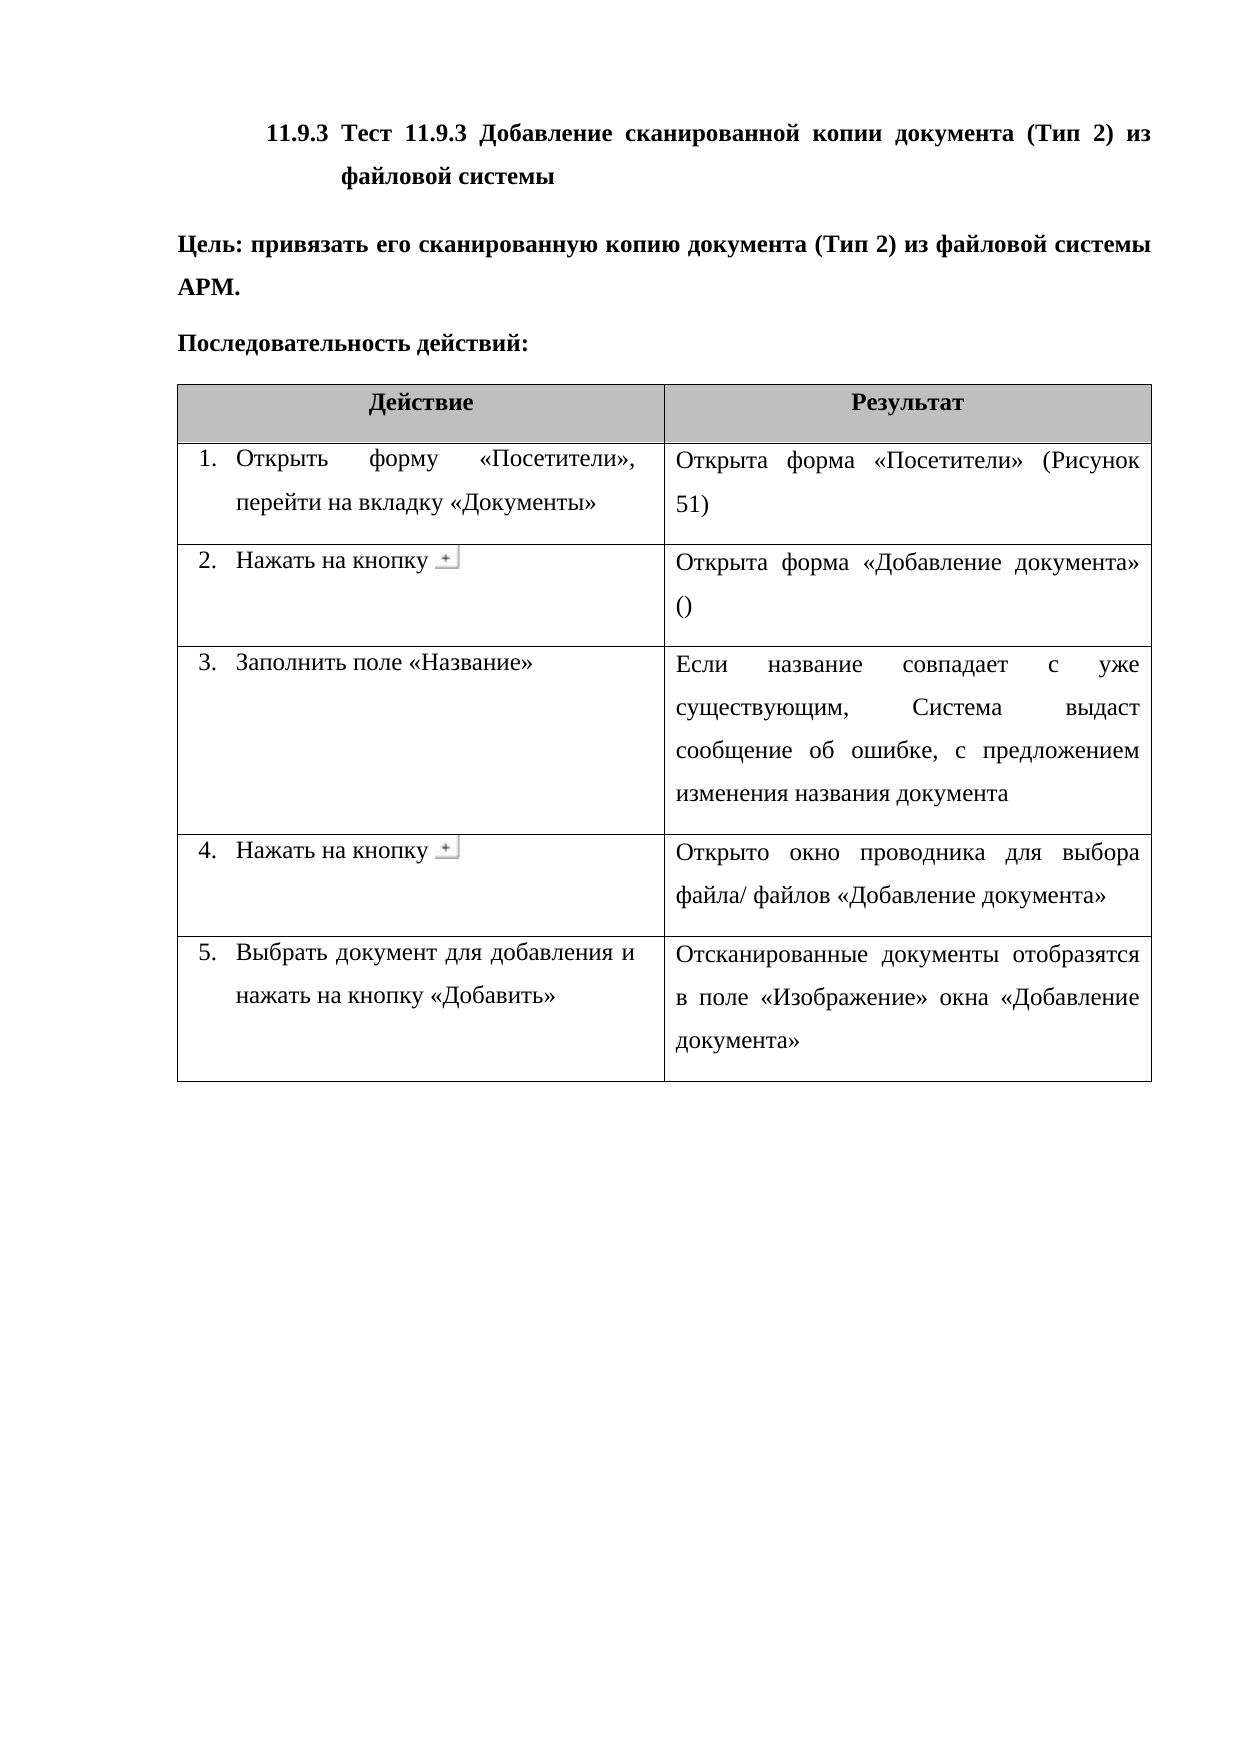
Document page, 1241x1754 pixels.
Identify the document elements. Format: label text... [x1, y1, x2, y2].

table_cell Отсканированные документы отобразятся в поле «Изображение» окна «Добавление документа» [665, 937, 1151, 1081]
table_cell Открыто окно проводника для выбора файла/ файлов «Добавление документа» [665, 835, 1151, 936]
table_cell Открыть форму «Посетители», перейти на вкладку «Документы» [178, 444, 664, 544]
table_cell Нажать на кнопку [178, 545, 664, 646]
picture [434, 835, 460, 859]
table_header Действие [178, 385, 664, 442]
table_cell Если название совпадает с уже существующим, Система выдаст сообщение об ошибке, с предложением изменения названия документа [665, 647, 1151, 834]
table_cell Заполнить поле «Название» [178, 647, 664, 834]
table_header Результат [665, 385, 1151, 442]
subtitle Тест 11.9.3 Добавление сканированной копии документа (Тип 2) из файловой системы [266, 118, 1152, 190]
table_cell Открыта форма «Добавление документа» () [665, 545, 1151, 646]
table_cell Нажать на кнопку [178, 835, 664, 936]
picture [434, 545, 460, 569]
table_cell Открыта форма «Посетители» (Рисунок 51) [665, 444, 1151, 544]
table_cell Выбрать документ для добавления и нажать на кнопку «Добавить» [178, 937, 664, 1081]
text Последовательность действий: [177, 328, 1152, 357]
text Цель: привязать его сканированную копию документа (Тип 2) из файловой системы АРМ. [177, 229, 1152, 301]
